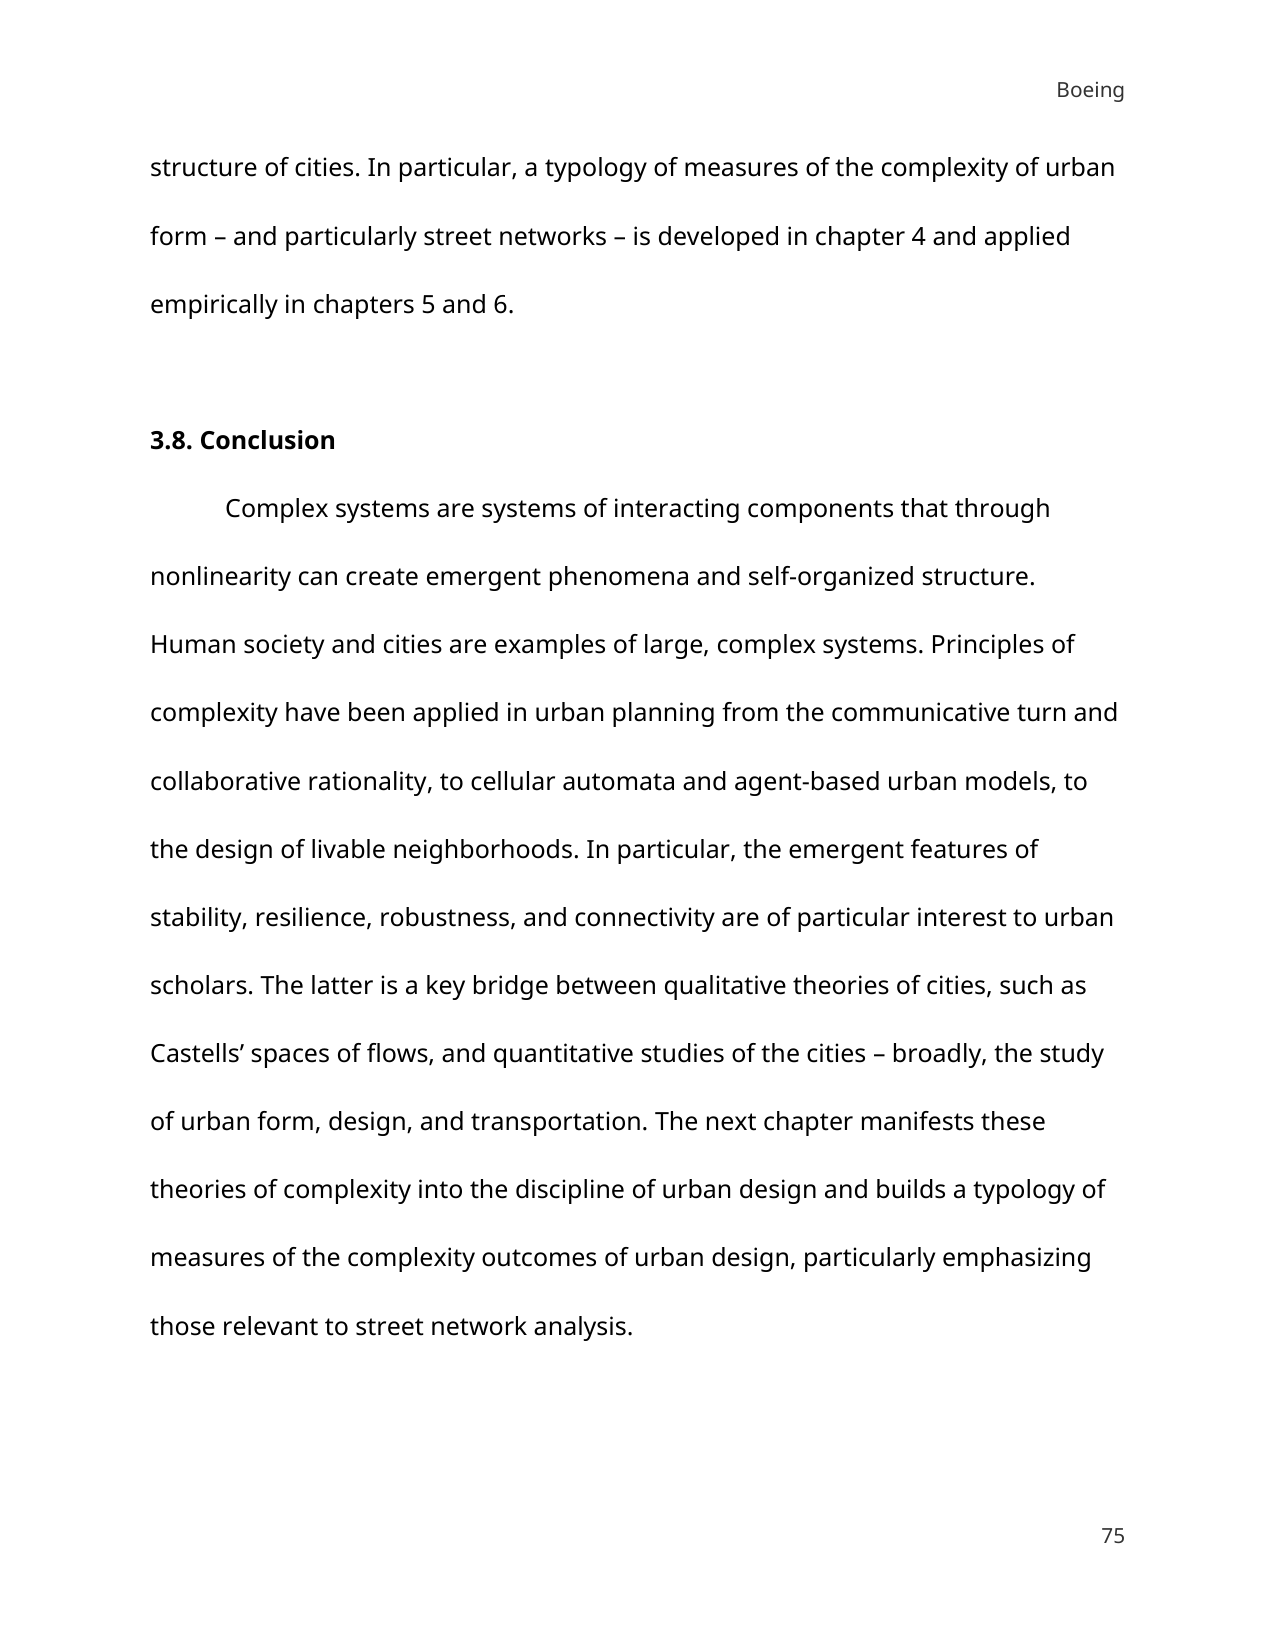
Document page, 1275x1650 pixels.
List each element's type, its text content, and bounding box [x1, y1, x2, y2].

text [150, 150, 1125, 320]
text Complex systems are systems of interacting components that through nonlinearity can create emergent phenomena and self-organized structure. Human society and cities are examples of large, complex systems. Principles of complexity have been applied in urban planning from the communicative turn and collaborative rationality, to cellular automata and agent-based urban models, to the design of livable neighborhoods. In particular, the emergent features of stability, resilience, robustness, and connectivity are of particular interest to urban scholars. The latter is a key bridge between qualitative theories of cities, such as Castells’ spaces of flows, and quantitative studies of the cities – broadly, the study of urban form, design, and transportation. The next chapter manifests these theories of complexity into the discipline of urban design and builds a typology of measures of the complexity outcomes of urban design, particularly emphasizing those relevant to street network analysis. [150, 491, 1125, 1342]
subtitle Conclusion [150, 422, 1125, 457]
